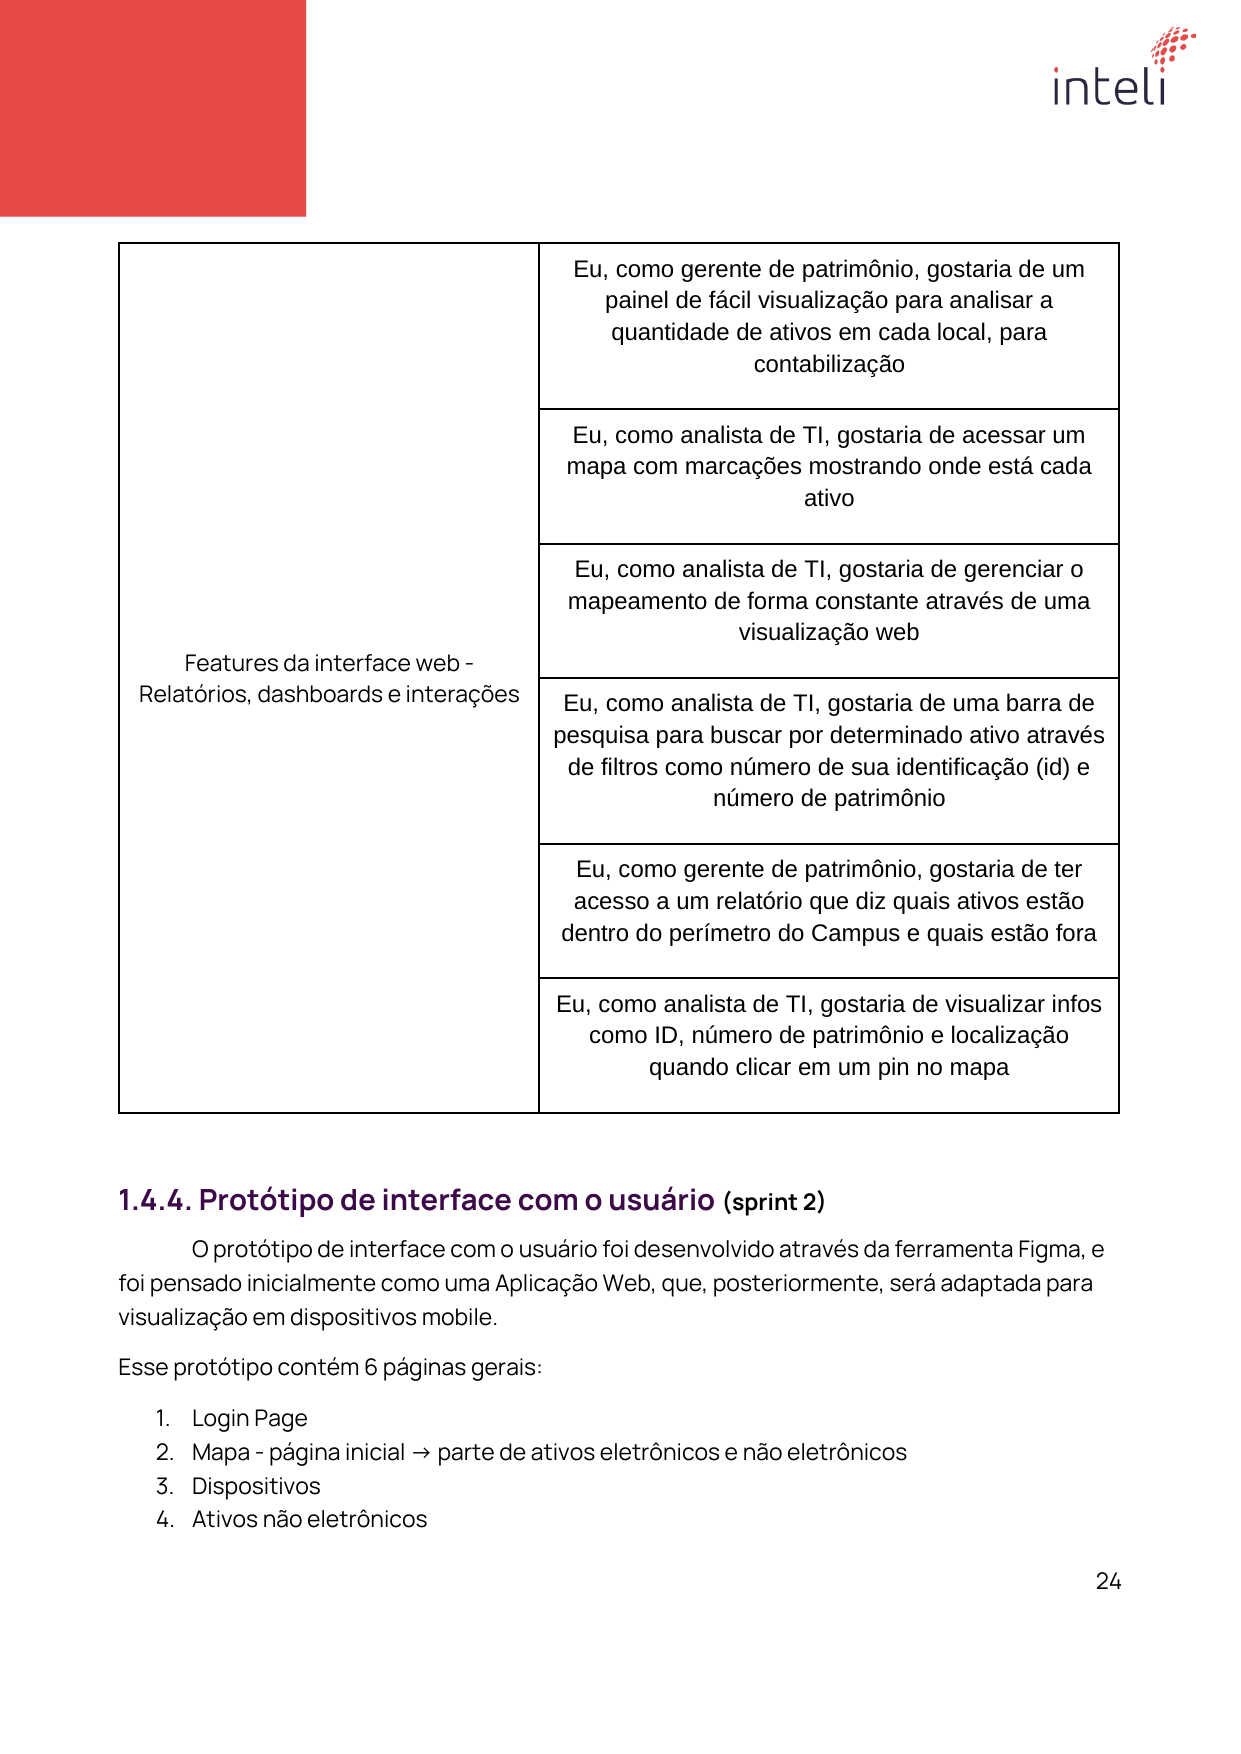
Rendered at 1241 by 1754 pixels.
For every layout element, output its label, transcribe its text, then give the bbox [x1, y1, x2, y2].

table_cell Eu, como gerente de patrimônio, gostaria de ter acesso a um relatório que diz quais ativos estão dentro do perímetro do Campus e quais estão fora [540, 845, 1118, 977]
table_cell Eu, como gerente de patrimônio, gostaria de um painel de fácil visualização para analisar a quantidade de ativos em cada local, para contabilização [540, 244, 1118, 408]
text Esse protótipo contém 6 páginas gerais: [118, 1351, 1122, 1383]
list Dispositivos [156, 1469, 1122, 1501]
list Login Page [156, 1402, 1122, 1433]
list Ativos não eletrônicos [156, 1503, 1122, 1535]
table_cell Features da interface web -Relatórios, dashboards e interações [120, 244, 538, 1112]
table_cell Eu, como analista de TI, gostaria de uma barra de pesquisa para buscar por determinado ativo através de filtros como número de sua identificação (id) e número de patrimônio [540, 679, 1118, 843]
table_cell Eu, como analista de TI, gostaria de gerenciar o mapeamento de forma constante através de uma visualização web [540, 545, 1118, 677]
list Mapa - página inicial -> parte de ativos eletrônicos e não eletrônicos [156, 1436, 1122, 1467]
table_cell Eu, como analista de TI, gostaria de acessar um mapa com marcações mostrando onde está cada ativo [540, 410, 1118, 542]
text O protótipo de interface com o usuário foi desenvolvido através da ferramenta Figma, e foi pensado inicialmente como uma Aplicação Web, que, posteriormente, será adaptada para visualização em dispositivos mobile. [118, 1233, 1122, 1332]
subtitle 1.4.4. Protótipo de interface com o usuário (sprint 2) [118, 1179, 1122, 1219]
picture [1054, 27, 1197, 105]
picture [0, 0, 307, 217]
table_cell Eu, como analista de TI, gostaria de visualizar infos como ID, número de patrimônio e localização quando clicar em um pin no mapa [540, 979, 1118, 1112]
